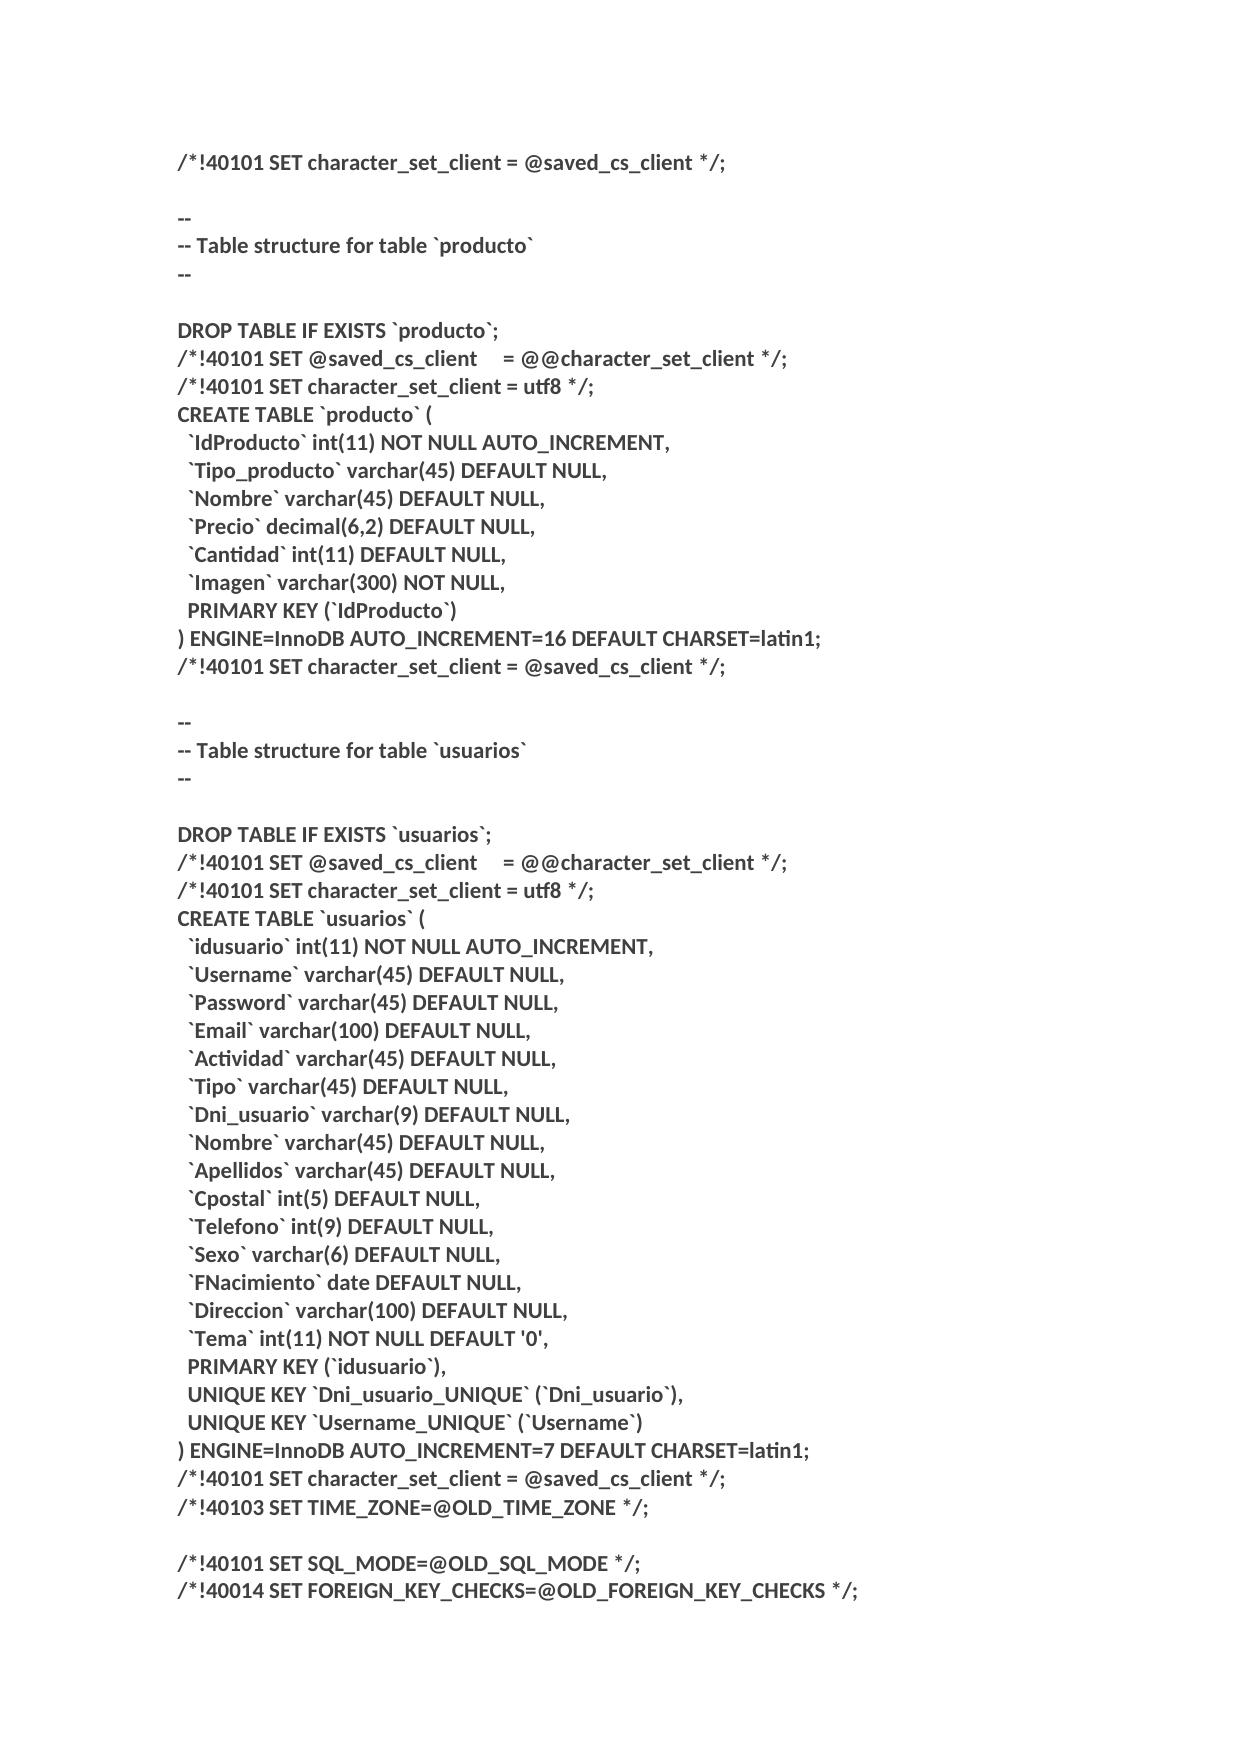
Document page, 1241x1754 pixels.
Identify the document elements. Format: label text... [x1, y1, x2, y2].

text /*!40101 SET character_set_client = utf8 */; [177, 372, 1063, 400]
text -- [177, 764, 1063, 792]
text -- [177, 708, 1063, 736]
text `Tema` int(11) NOT NULL DEFAULT '0', [177, 1324, 1063, 1352]
text `Sexo` varchar(6) DEFAULT NULL, [177, 1240, 1063, 1268]
text /*!40101 SET SQL_MODE=@OLD_SQL_MODE */; [177, 1549, 1063, 1577]
text /*!40014 SET FOREIGN_KEY_CHECKS=@OLD_FOREIGN_KEY_CHECKS */; [177, 1577, 1063, 1605]
text UNIQUE KEY `Dni_usuario_UNIQUE` (`Dni_usuario`), [177, 1381, 1063, 1408]
text PRIMARY KEY (`idusuario`), [177, 1352, 1063, 1381]
text `Actividad` varchar(45) DEFAULT NULL, [177, 1044, 1063, 1072]
text /*!40101 SET character_set_client = @saved_cs_client */; [177, 652, 1063, 680]
text `Apellidos` varchar(45) DEFAULT NULL, [177, 1156, 1063, 1184]
text ) ENGINE=InnoDB AUTO_INCREMENT=7 DEFAULT CHARSET=latin1; [177, 1437, 1063, 1464]
text -- [177, 204, 1063, 232]
text DROP TABLE IF EXISTS `usuarios`; [177, 820, 1063, 848]
text `Telefono` int(9) DEFAULT NULL, [177, 1212, 1063, 1240]
text `Tipo` varchar(45) DEFAULT NULL, [177, 1072, 1063, 1100]
text CREATE TABLE `usuarios` ( [177, 904, 1063, 932]
text /*!40101 SET @saved_cs_client = @@character_set_client */; [177, 848, 1063, 876]
text `idusuario` int(11) NOT NULL AUTO_INCREMENT, [177, 932, 1063, 960]
text `Nombre` varchar(45) DEFAULT NULL, [177, 484, 1063, 512]
text `Tipo_producto` varchar(45) DEFAULT NULL, [177, 456, 1063, 484]
text /*!40101 SET @saved_cs_client = @@character_set_client */; [177, 344, 1063, 372]
text -- Table structure for table `producto` [177, 232, 1063, 260]
text `Username` varchar(45) DEFAULT NULL, [177, 960, 1063, 988]
text `IdProducto` int(11) NOT NULL AUTO_INCREMENT, [177, 428, 1063, 456]
text PRIMARY KEY (`IdProducto`) [177, 596, 1063, 624]
text `Password` varchar(45) DEFAULT NULL, [177, 988, 1063, 1016]
text DROP TABLE IF EXISTS `producto`; [177, 316, 1063, 344]
text CREATE TABLE `producto` ( [177, 400, 1063, 428]
text `Cpostal` int(5) DEFAULT NULL, [177, 1184, 1063, 1212]
text `Dni_usuario` varchar(9) DEFAULT NULL, [177, 1100, 1063, 1128]
text /*!40103 SET TIME_ZONE=@OLD_TIME_ZONE */; [177, 1493, 1063, 1521]
text ) ENGINE=InnoDB AUTO_INCREMENT=16 DEFAULT CHARSET=latin1; [177, 624, 1063, 652]
text `Imagen` varchar(300) NOT NULL, [177, 568, 1063, 596]
text `Precio` decimal(6,2) DEFAULT NULL, [177, 512, 1063, 540]
text /*!40101 SET character_set_client = @saved_cs_client */; [177, 148, 1063, 176]
text `Cantidad` int(11) DEFAULT NULL, [177, 540, 1063, 568]
text `FNacimiento` date DEFAULT NULL, [177, 1268, 1063, 1296]
text -- Table structure for table `usuarios` [177, 736, 1063, 764]
text `Email` varchar(100) DEFAULT NULL, [177, 1016, 1063, 1044]
text /*!40101 SET character_set_client = utf8 */; [177, 876, 1063, 904]
text /*!40101 SET character_set_client = @saved_cs_client */; [177, 1464, 1063, 1493]
text -- [177, 260, 1063, 288]
text `Direccion` varchar(100) DEFAULT NULL, [177, 1296, 1063, 1324]
text `Nombre` varchar(45) DEFAULT NULL, [177, 1128, 1063, 1156]
text UNIQUE KEY `Username_UNIQUE` (`Username`) [177, 1408, 1063, 1437]
